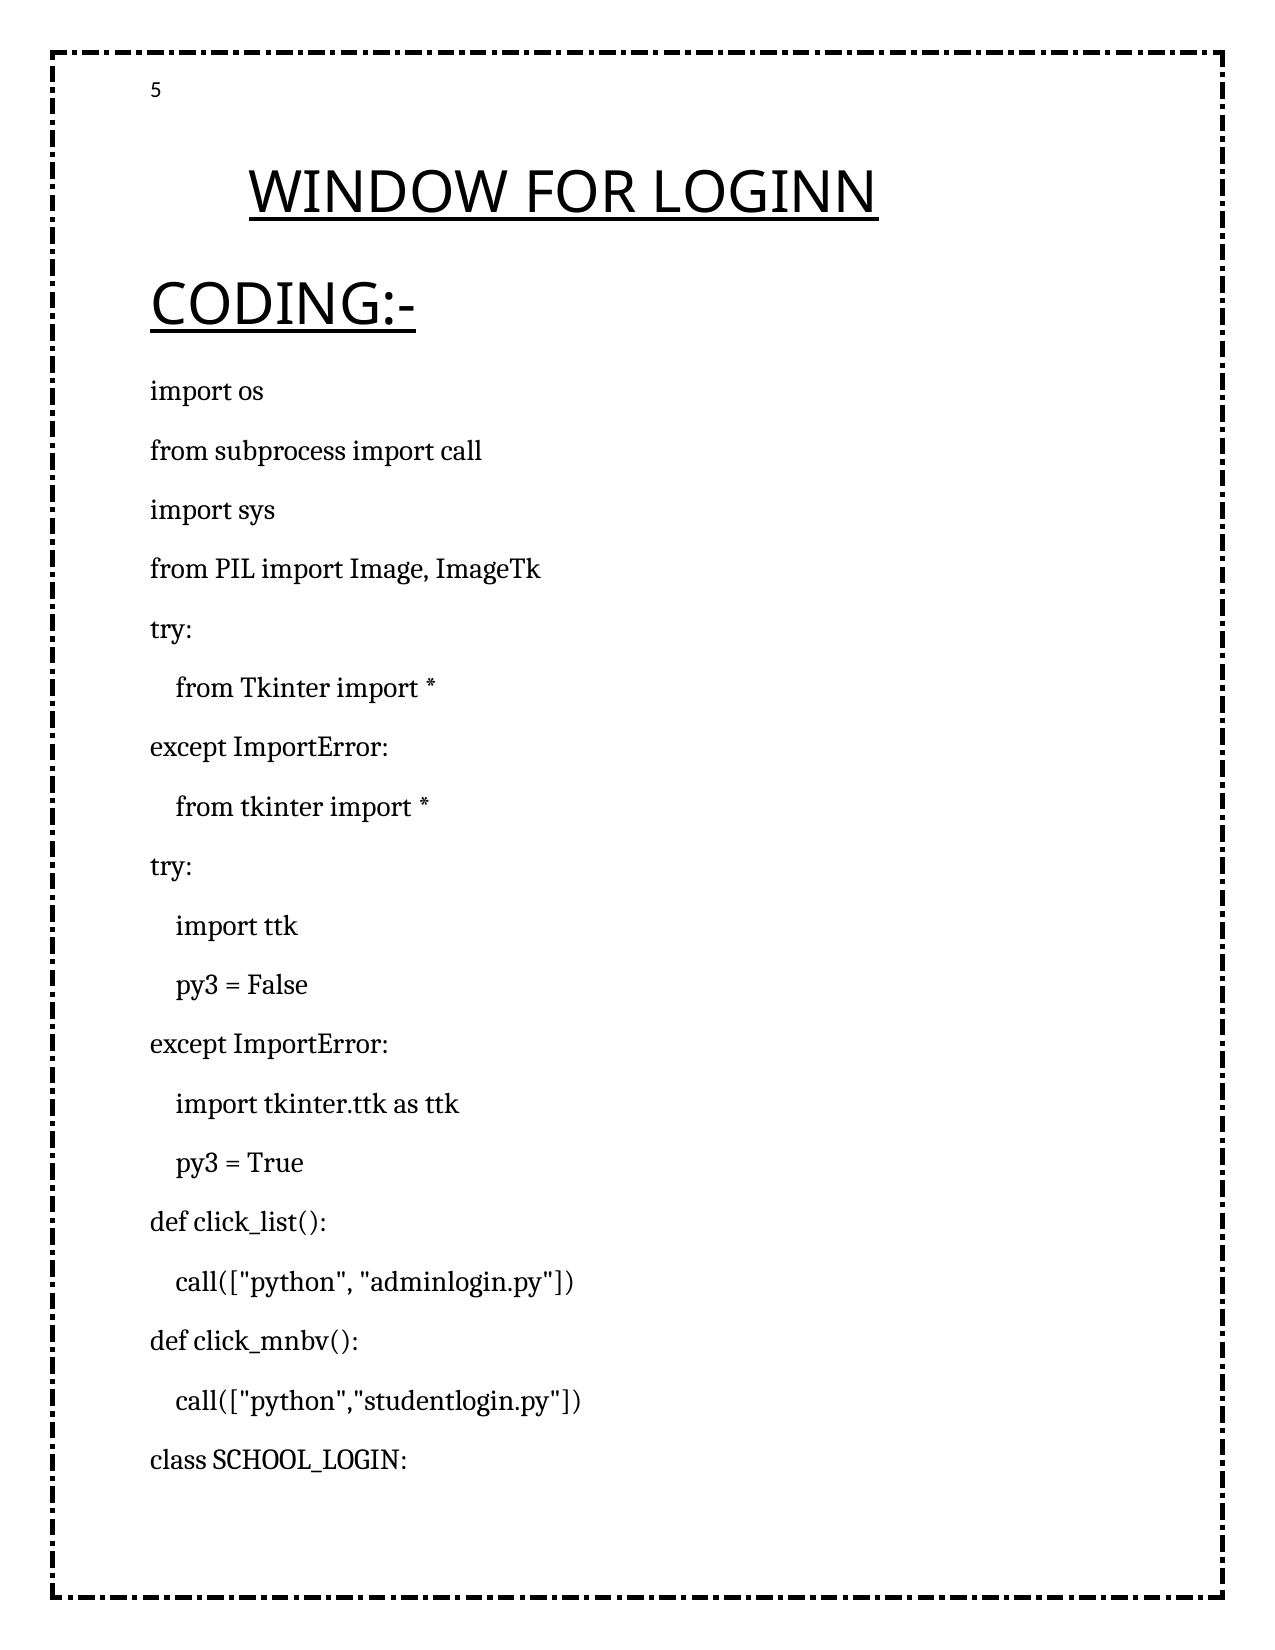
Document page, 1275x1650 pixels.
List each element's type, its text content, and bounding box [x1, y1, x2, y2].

text except ImportError: [150, 1027, 1125, 1061]
text def click_list(): [150, 1206, 1125, 1239]
text WINDOW FOR LOGINN [150, 150, 1125, 229]
text class SCHOOL_LOGIN: [150, 1443, 1125, 1477]
text try: [150, 849, 1125, 883]
text def click_mnbv(): [150, 1324, 1125, 1358]
text py3 = True [150, 1146, 1125, 1180]
text from PIL import Image, ImageTk [150, 552, 1125, 586]
text try: [150, 612, 1125, 645]
text call(["python","studentlogin.py"]) [150, 1384, 1125, 1417]
text from subprocess import call [150, 434, 1125, 467]
text from Tkinter import * [150, 671, 1125, 705]
text import os [150, 374, 1125, 408]
text except ImportError: [150, 731, 1125, 764]
text from tkinter import * [150, 790, 1125, 823]
text py3 = False [150, 968, 1125, 1002]
text import tkinter.ttk as ttk [150, 1087, 1125, 1120]
text call(["python", "adminlogin.py"]) [150, 1265, 1125, 1298]
text import sys [150, 493, 1125, 527]
text import ttk [150, 909, 1125, 942]
text CODING:- [150, 262, 1125, 342]
